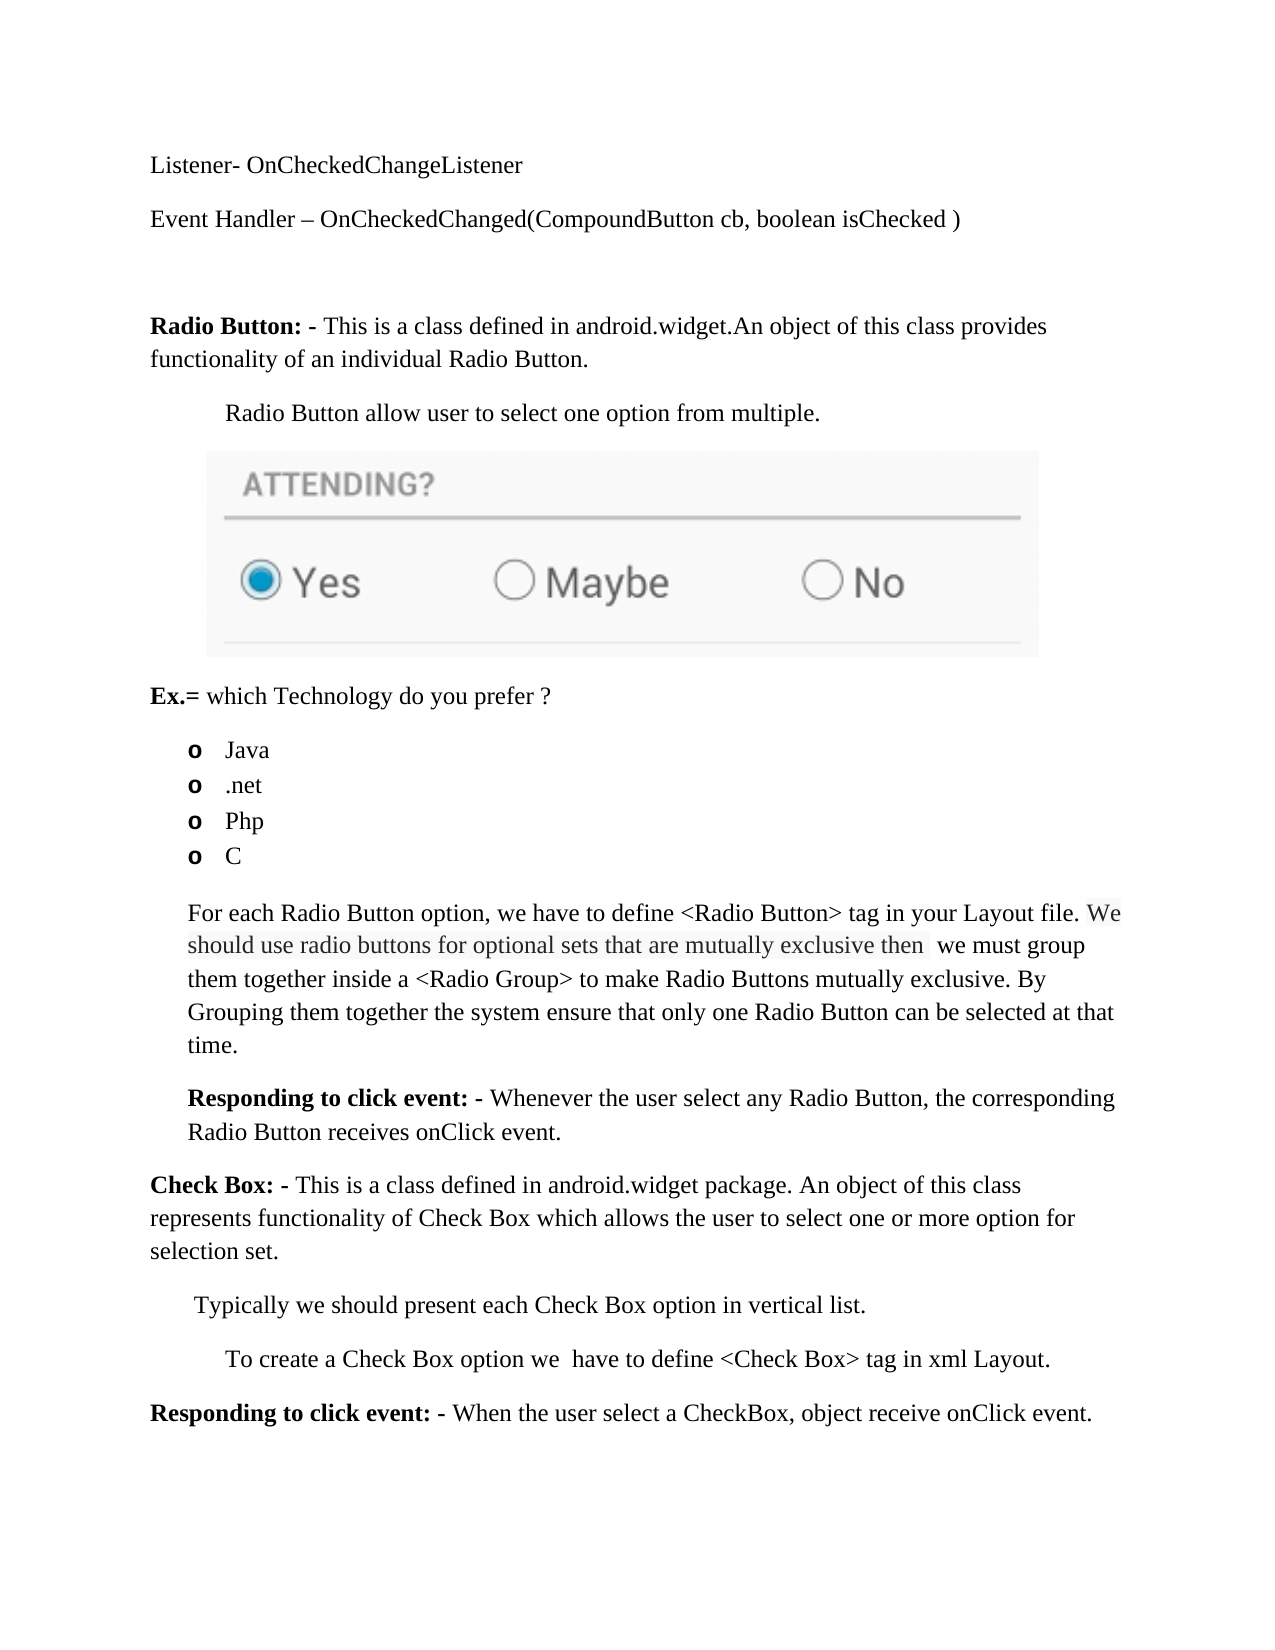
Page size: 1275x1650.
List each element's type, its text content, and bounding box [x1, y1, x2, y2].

text Event Handler – OnCheckedChanged(CompoundButton cb, boolean isChecked ) [150, 204, 1125, 233]
text To create a Check Box option we have to define <Check Box> tag in xml Layout. [150, 1344, 1125, 1373]
text Radio Button: - This is a class defined in android.widget.An object of this class provides functionality of an individual Radio Button. [150, 311, 1125, 372]
text Listener- OnCheckedChangeListener [150, 150, 1125, 179]
text Check Box: - This is a class defined in android.widget package. An object of this class represents functionality of Check Box which allows the user to select one or more option for selection set. [150, 1170, 1125, 1265]
list Java [187, 735, 1125, 766]
list .net [187, 771, 1125, 801]
list Php [187, 806, 1125, 837]
text Ex.= which Technology do you prefer ? [150, 681, 1125, 710]
list C [187, 841, 1125, 872]
text For each Radio Button option, we have to define <Radio Button> tag in your Layout file. We should use radio buttons for optional sets that are mutually exclusive then we must group them together inside a <Radio Group> to make Radio Buttons mutually exclusive. By Grouping them together the system ensure that only one Radio Button can be selected at that time. [187, 898, 1125, 1058]
list Typically we should present each Check Box option in vertical list. [194, 1290, 1125, 1319]
text Responding to click event: - Whenever the user select any Radio Button, the corresponding Radio Button receives onClick event. [187, 1083, 1125, 1145]
text Radio Button allow user to select one option from multiple. [150, 398, 1125, 426]
text Responding to click event: - When the user select a CheckBox, object receive onClick event. [150, 1398, 1125, 1427]
picture [206, 451, 1039, 657]
